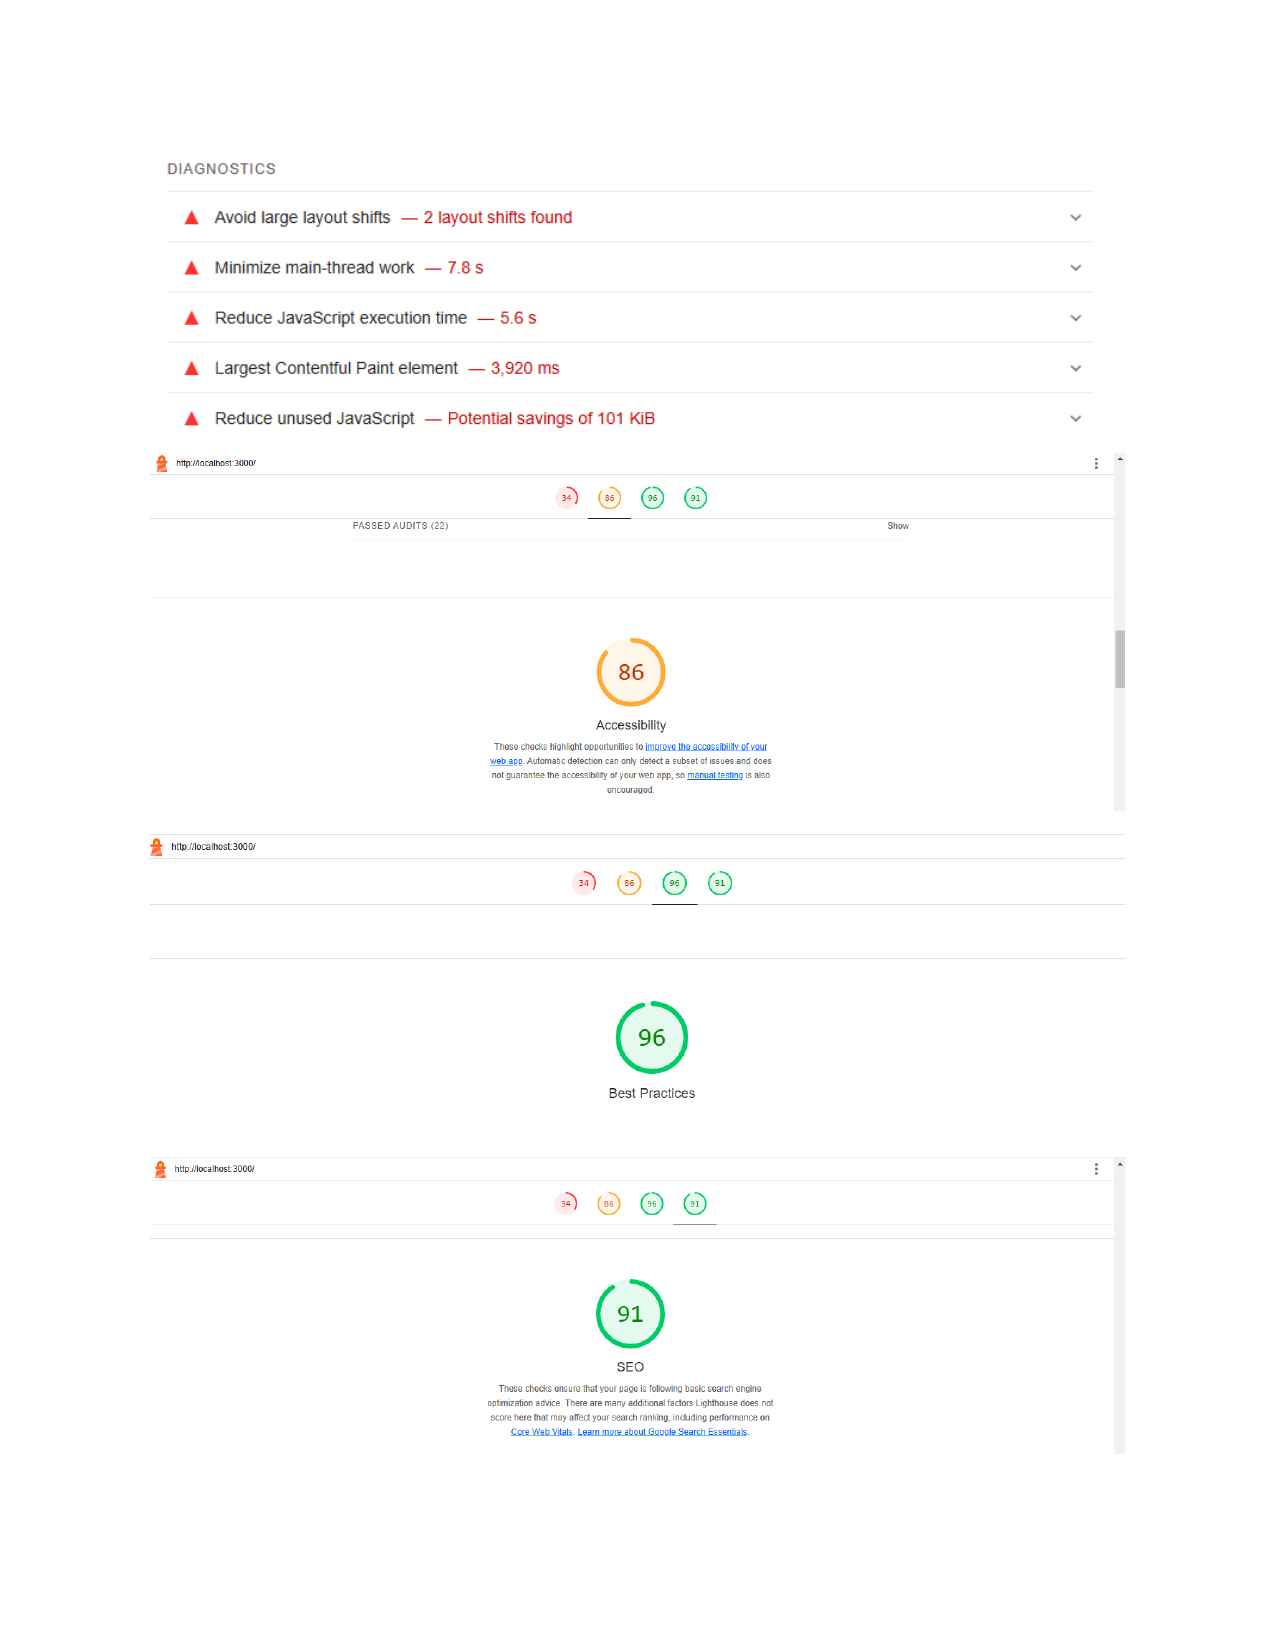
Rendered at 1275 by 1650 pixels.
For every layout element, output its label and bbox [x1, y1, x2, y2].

picture [150, 829, 1125, 1137]
picture [150, 1155, 1125, 1454]
picture [150, 150, 1125, 435]
picture [150, 453, 1125, 811]
